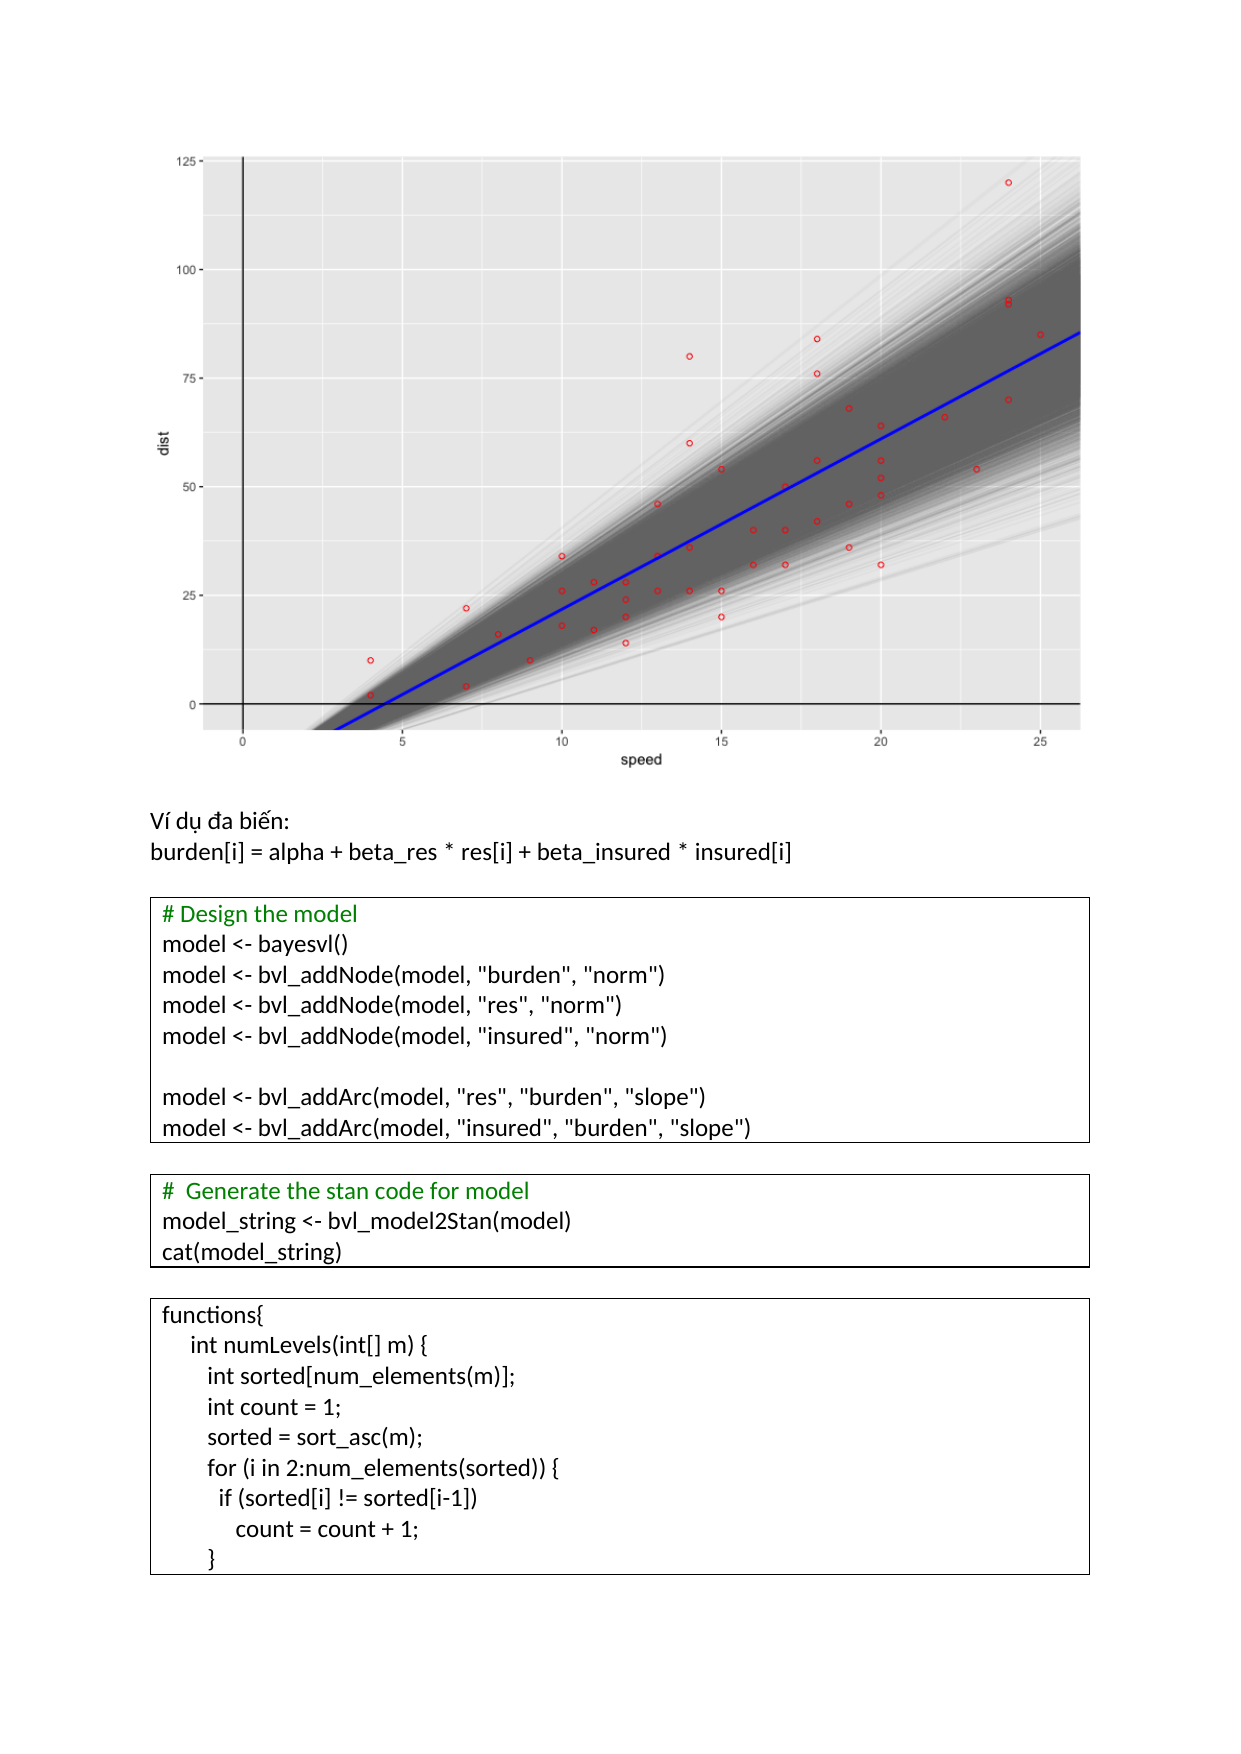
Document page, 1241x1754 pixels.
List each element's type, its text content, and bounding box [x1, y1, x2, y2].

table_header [151, 1299, 1089, 1574]
table_header # Generate the stan code for model model_string <- bvl_model2Stan(model) cat(model_string) [151, 1175, 1089, 1266]
picture [150, 150, 1088, 775]
table_header # Design the model model <- bayesvl() model <- bvl_addNode(model, "burden", "norm") model <- bvl_addNode(model, "res", "norm") model <- bvl_addNode(model, "insured", "norm") model <- bvl_addArc(model, "res", "burden", "slope") model <- bvl_addArc(model, "insured", "burden", "slope") [151, 898, 1089, 1142]
text Ví dụ đa biến: [150, 806, 1090, 836]
text burden[i] = alpha + beta_res * res[i] + beta_insured * insured[i] [150, 836, 1090, 867]
